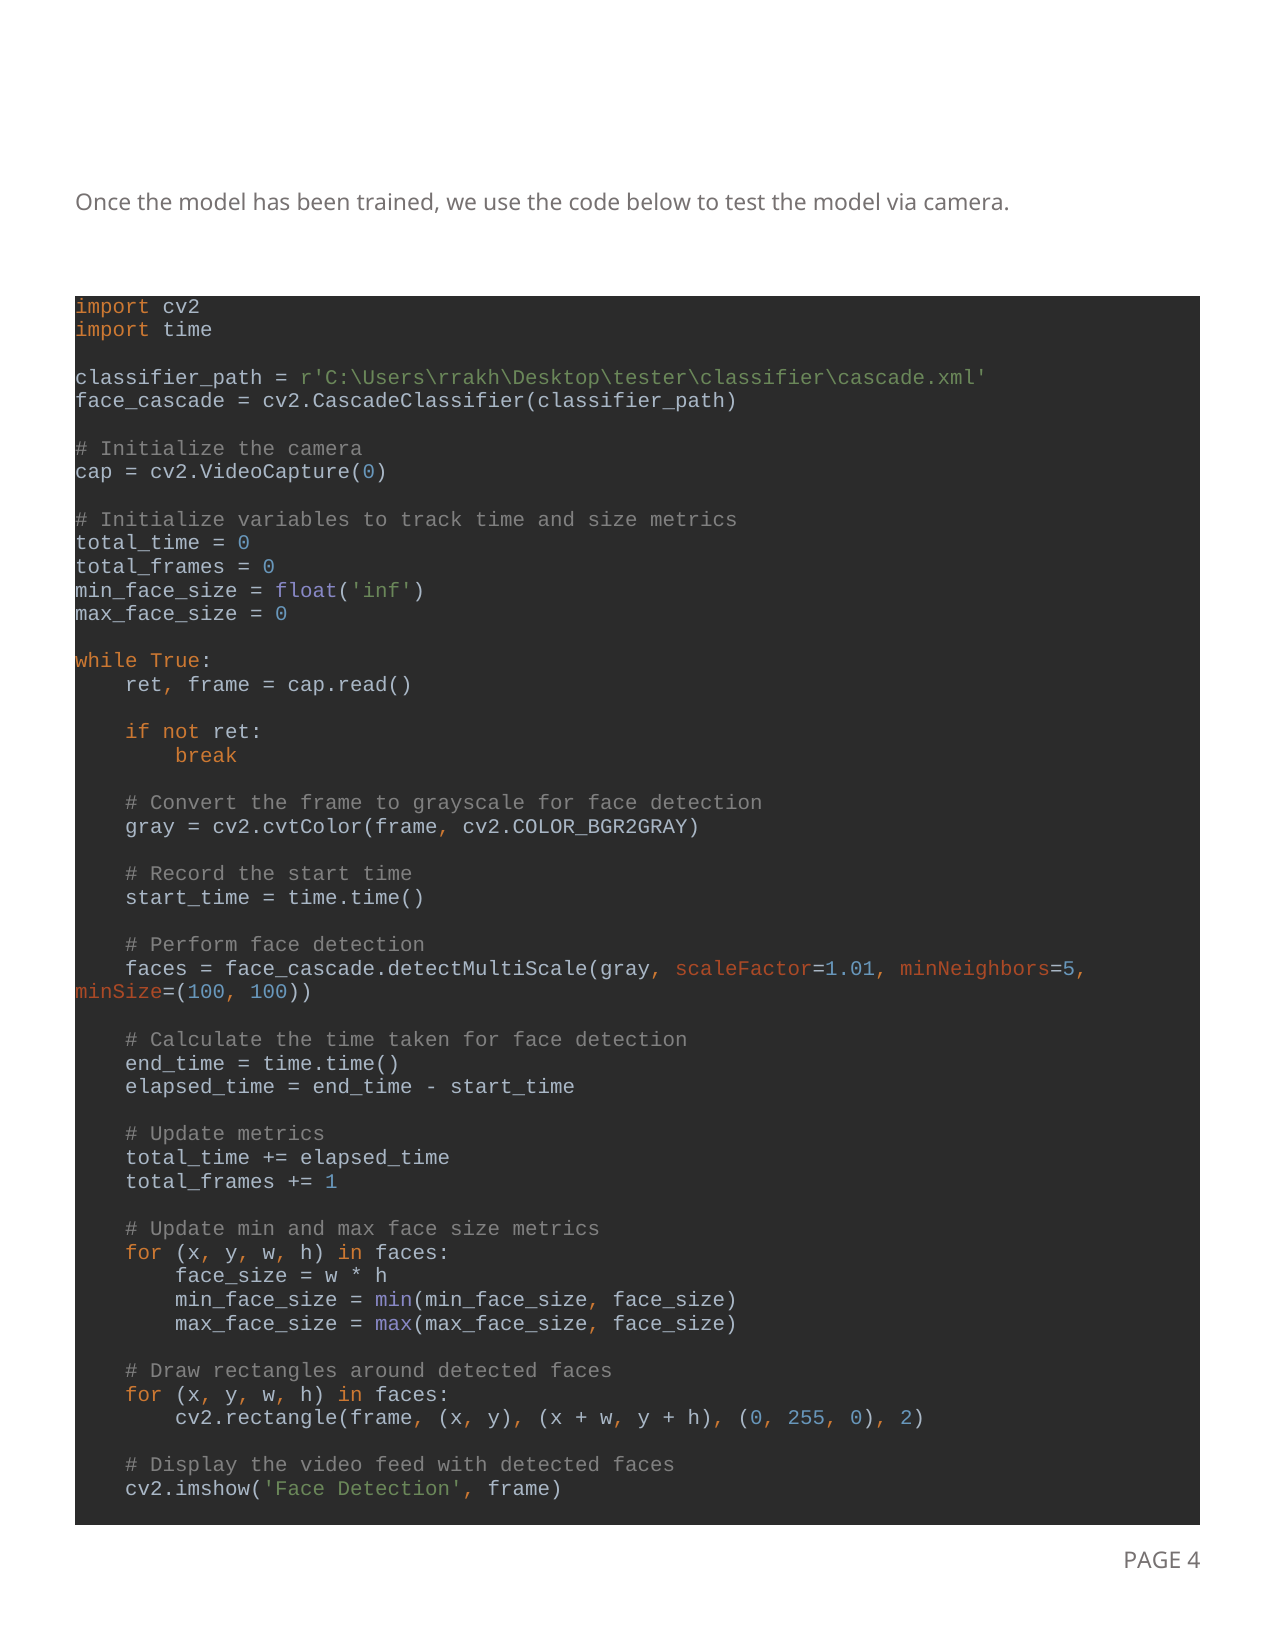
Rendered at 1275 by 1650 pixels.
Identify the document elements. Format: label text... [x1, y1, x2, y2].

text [75, 296, 1200, 1525]
list Once the model has been trained, we use the code below to test the model via camera. [75, 185, 1200, 217]
